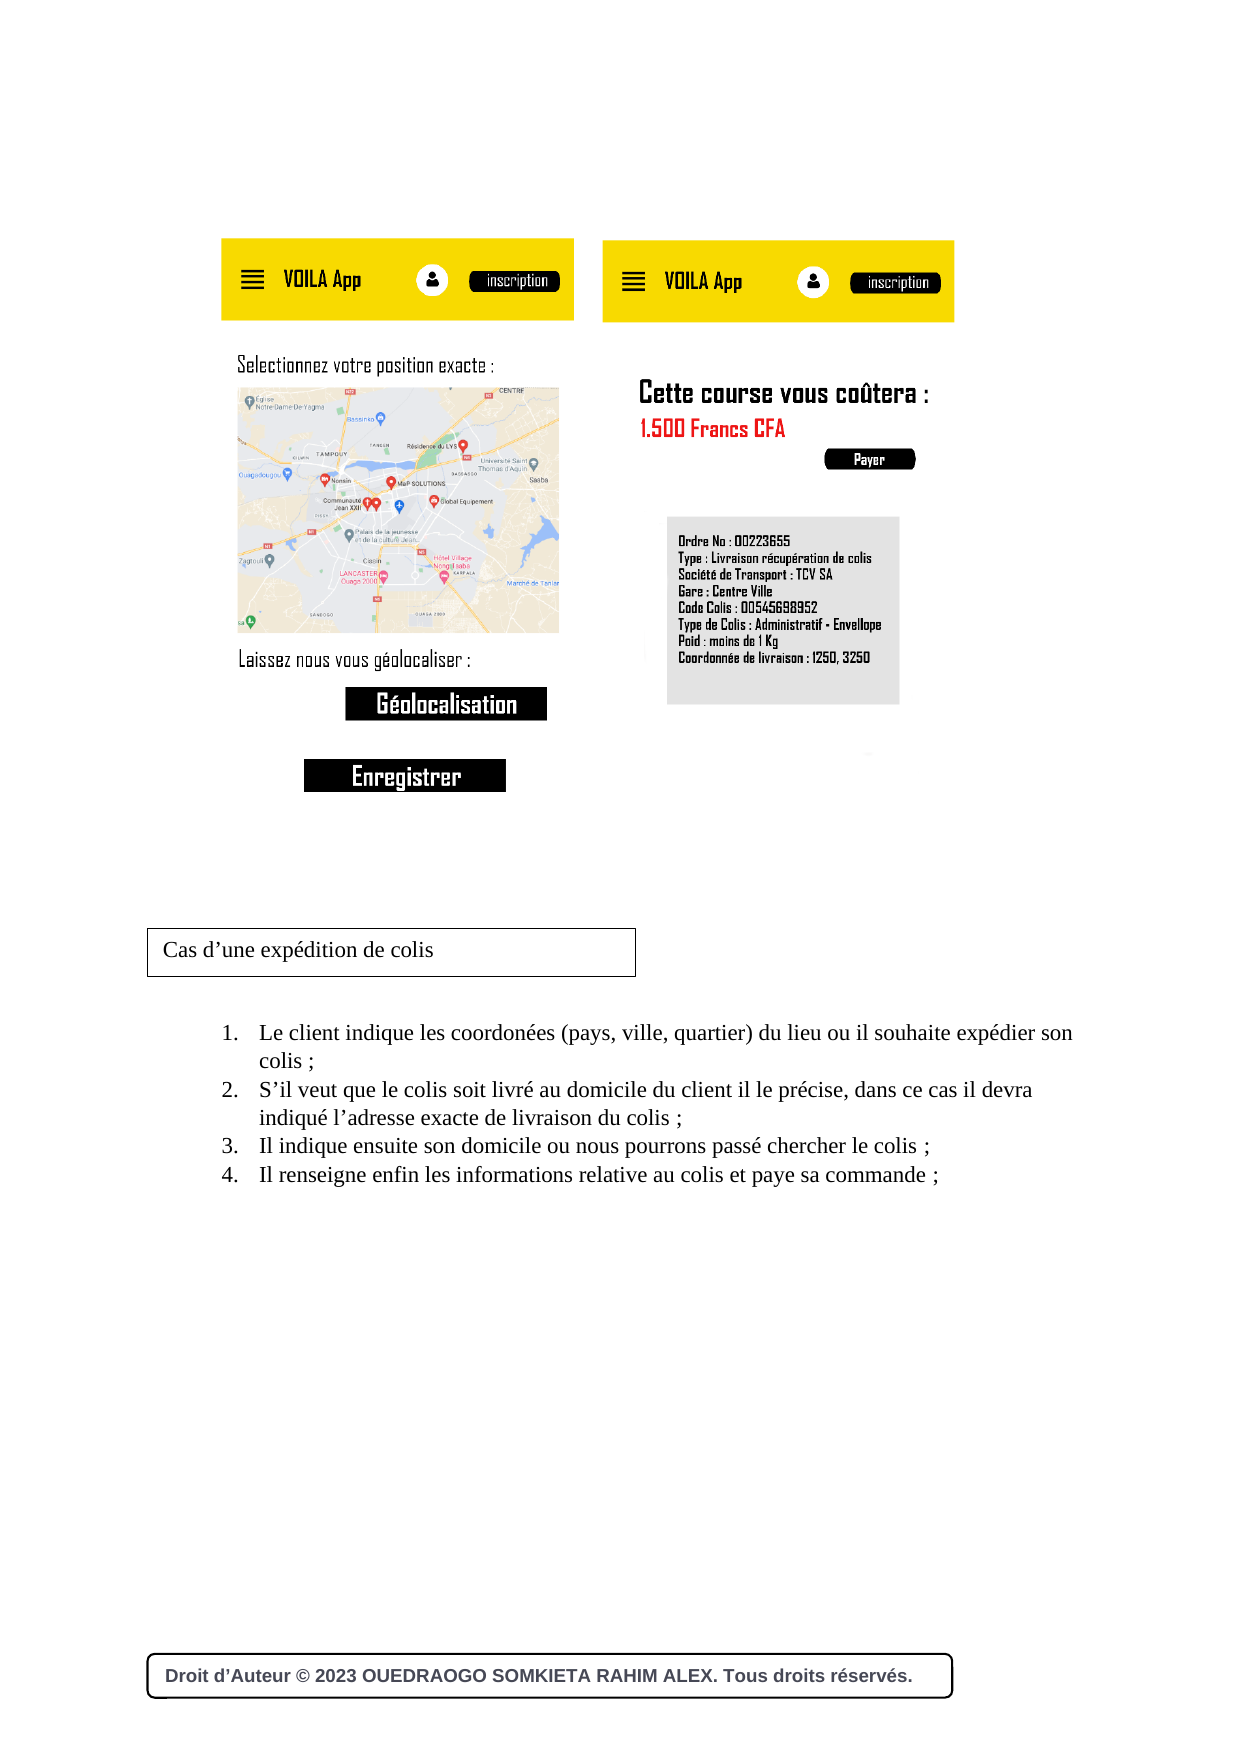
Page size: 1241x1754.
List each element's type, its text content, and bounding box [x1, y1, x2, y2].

list S’il veut que le colis soit livré au domicile du client il le précise, dans ce cas il devra indiqué l’adresse exacte de livraison du colis ; [221, 1076, 1093, 1130]
list Il indique ensuite son domicile ou nous pourrons passé chercher le colis ; [221, 1132, 1093, 1159]
list Il renseigne enfin les informations relative au colis et paye sa commande ; [221, 1161, 1093, 1187]
picture [602, 239, 955, 865]
list Le client indique les coordonées (pays, ville, quartier) du lieu ou il souhaite expédier son colis ; [221, 1019, 1093, 1073]
picture [221, 237, 574, 865]
